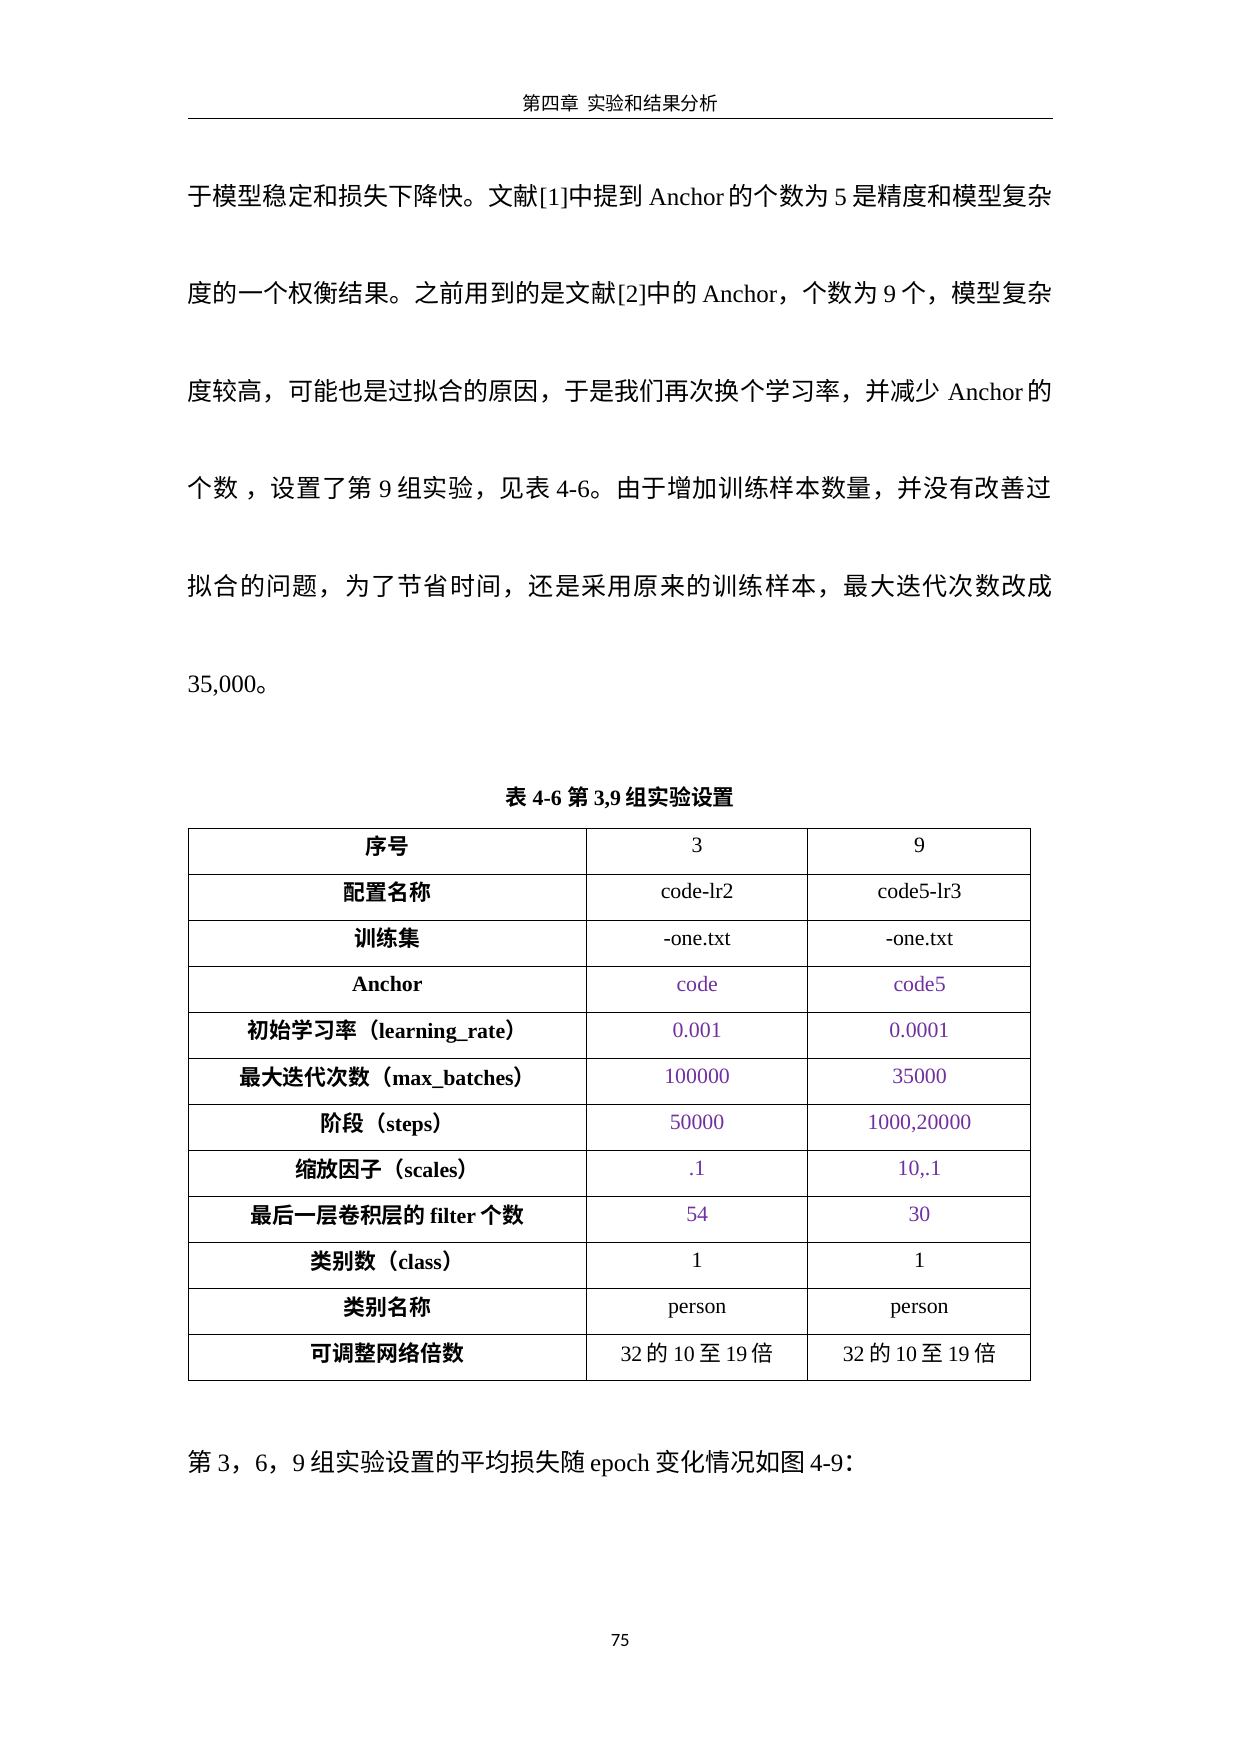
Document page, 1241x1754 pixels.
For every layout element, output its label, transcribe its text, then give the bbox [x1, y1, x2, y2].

table_cell code-lr2 [587, 875, 807, 920]
table_cell .1 [587, 1151, 807, 1196]
table_cell 1000,20000 [808, 1105, 1030, 1150]
table_cell person [808, 1289, 1030, 1334]
table_cell person [587, 1289, 807, 1334]
table_cell code5 [808, 967, 1030, 1012]
table_cell -one.txt [808, 921, 1030, 966]
table_cell 初始学习率（learning_rate） [189, 1013, 586, 1058]
table_cell 可调整网络倍数 [189, 1335, 586, 1380]
table_cell 0.0001 [808, 1013, 1030, 1058]
table_cell 最后一层卷积层的filter个数 [189, 1197, 586, 1242]
table_cell 32的10至19倍 [808, 1335, 1030, 1380]
table_cell 缩放因子（scales） [189, 1151, 586, 1196]
table_header 9 [808, 829, 1030, 874]
table_cell 10,.1 [808, 1151, 1030, 1196]
table_cell 100000 [587, 1059, 807, 1104]
table_cell 1 [808, 1243, 1030, 1288]
table_header 3 [587, 829, 807, 874]
table_cell 1 [587, 1243, 807, 1288]
table_cell 50000 [587, 1105, 807, 1150]
table_cell 阶段（steps） [189, 1105, 586, 1150]
table_cell Anchor [189, 967, 586, 1012]
text 表 4-6 第3,9组实验设置 [187, 779, 1053, 812]
table_cell 0.001 [587, 1013, 807, 1058]
table_header 序号 [189, 829, 586, 874]
table_cell -one.txt [587, 921, 807, 966]
table_cell 类别名称 [189, 1289, 586, 1334]
text 第3，6，9组实验设置的平均损失随epoch变化情况如图4-9： [187, 1428, 1053, 1493]
table_cell 类别数（class） [189, 1243, 586, 1288]
table_cell 训练集 [189, 921, 586, 966]
table_cell 配置名称 [189, 875, 586, 920]
table_cell 54 [587, 1197, 807, 1242]
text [187, 162, 1053, 714]
table_cell 32的10至19倍 [587, 1335, 807, 1380]
table_cell 35000 [808, 1059, 1030, 1104]
table_cell 30 [808, 1197, 1030, 1242]
table_cell code5-lr3 [808, 875, 1030, 920]
table_cell 最大迭代次数（max_batches） [189, 1059, 586, 1104]
table_cell code [587, 967, 807, 1012]
